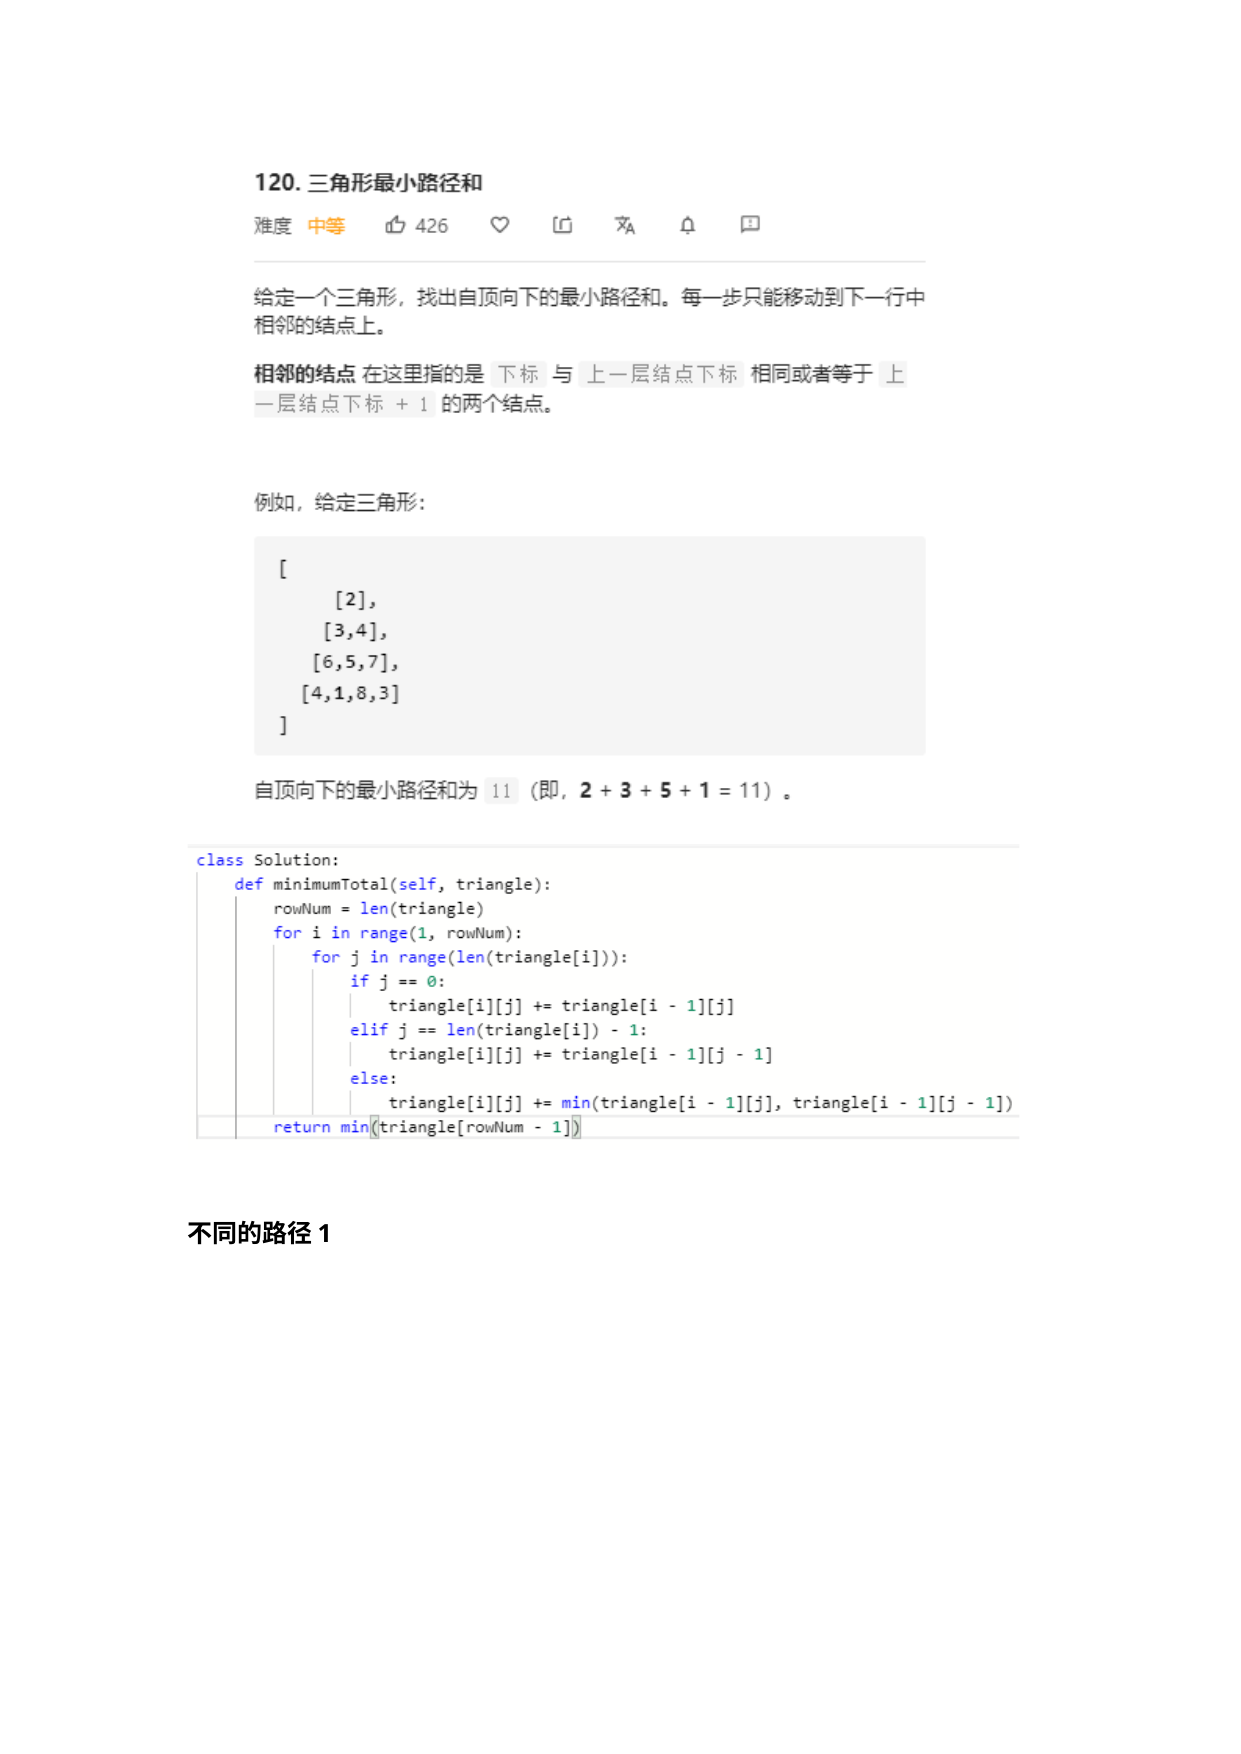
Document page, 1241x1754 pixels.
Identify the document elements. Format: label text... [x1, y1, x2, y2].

subtitle 不同的路径1 [187, 1199, 1053, 1264]
picture [187, 844, 1020, 1150]
picture [231, 162, 951, 823]
